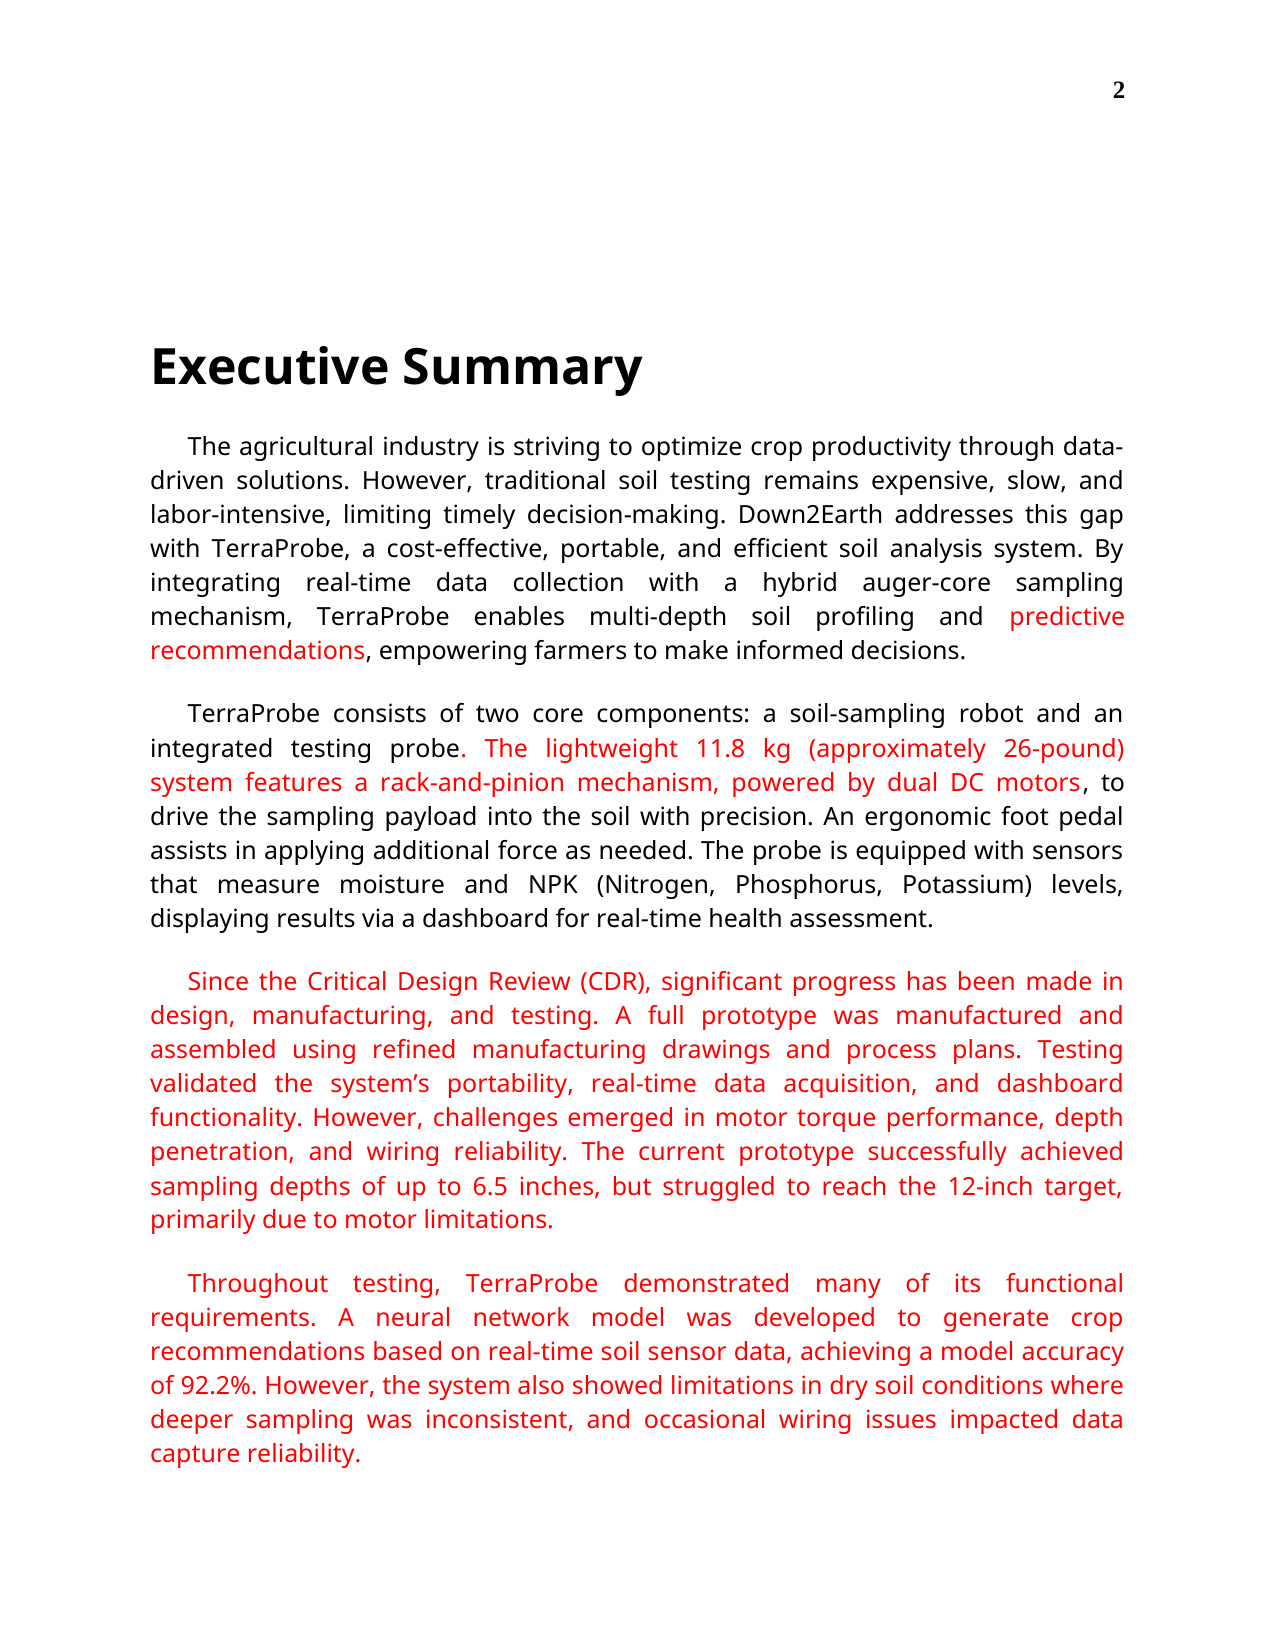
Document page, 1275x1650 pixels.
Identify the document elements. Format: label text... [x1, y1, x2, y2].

text The agricultural industry is striving to optimize crop productivity through data-driven solutions. However, traditional soil testing remains expensive, slow, and labor-intensive, limiting timely decision-making. Down2Earth addresses this gap with TerraProbe, a cost-effective, portable, and efficient soil analysis system. By integrating real-time data collection with a hybrid auger-core sampling mechanism, TerraProbe enables multi-depth soil profiling and predictive recommendations, empowering farmers to make informed decisions. [150, 428, 1125, 667]
text Since the Critical Design Review (CDR), significant progress has been made in design, manufacturing, and testing. A full prototype was manufactured and assembled using refined manufacturing drawings and process plans. Testing validated the system’s portability, real-time data acquisition, and dashboard functionality. However, challenges emerged in motor torque performance, depth penetration, and wiring reliability. The current prototype successfully achieved sampling depths of up to 6.5 inches, but struggled to reach the 12-inch target, primarily due to motor limitations. [150, 964, 1125, 1236]
text Throughout testing, TerraProbe demonstrated many of its functional requirements. A neural network model was developed to generate crop recommendations based on real-time soil sensor data, achieving a model accuracy of 92.2%. However, the system also showed limitations in dry soil conditions where deeper sampling was inconsistent, and occasional wiring issues impacted data capture reliability. [150, 1265, 1125, 1470]
text TerraProbe consists of two core components: a soil-sampling robot and an integrated testing probe. The lightweight 11.8 kg (approximately 26-pound) system features a rack-and-pinion mechanism, powered by dual DC motors, to drive the sampling payload into the soil with precision. An ergonomic foot pedal assists in applying additional force as needed. The probe is equipped with sensors that measure moisture and NPK (Nitrogen, Phosphorus, Potassium) levels, displaying results via a dashboard for real-time health assessment. [150, 696, 1125, 934]
subtitle Executive Summary [150, 331, 1125, 399]
